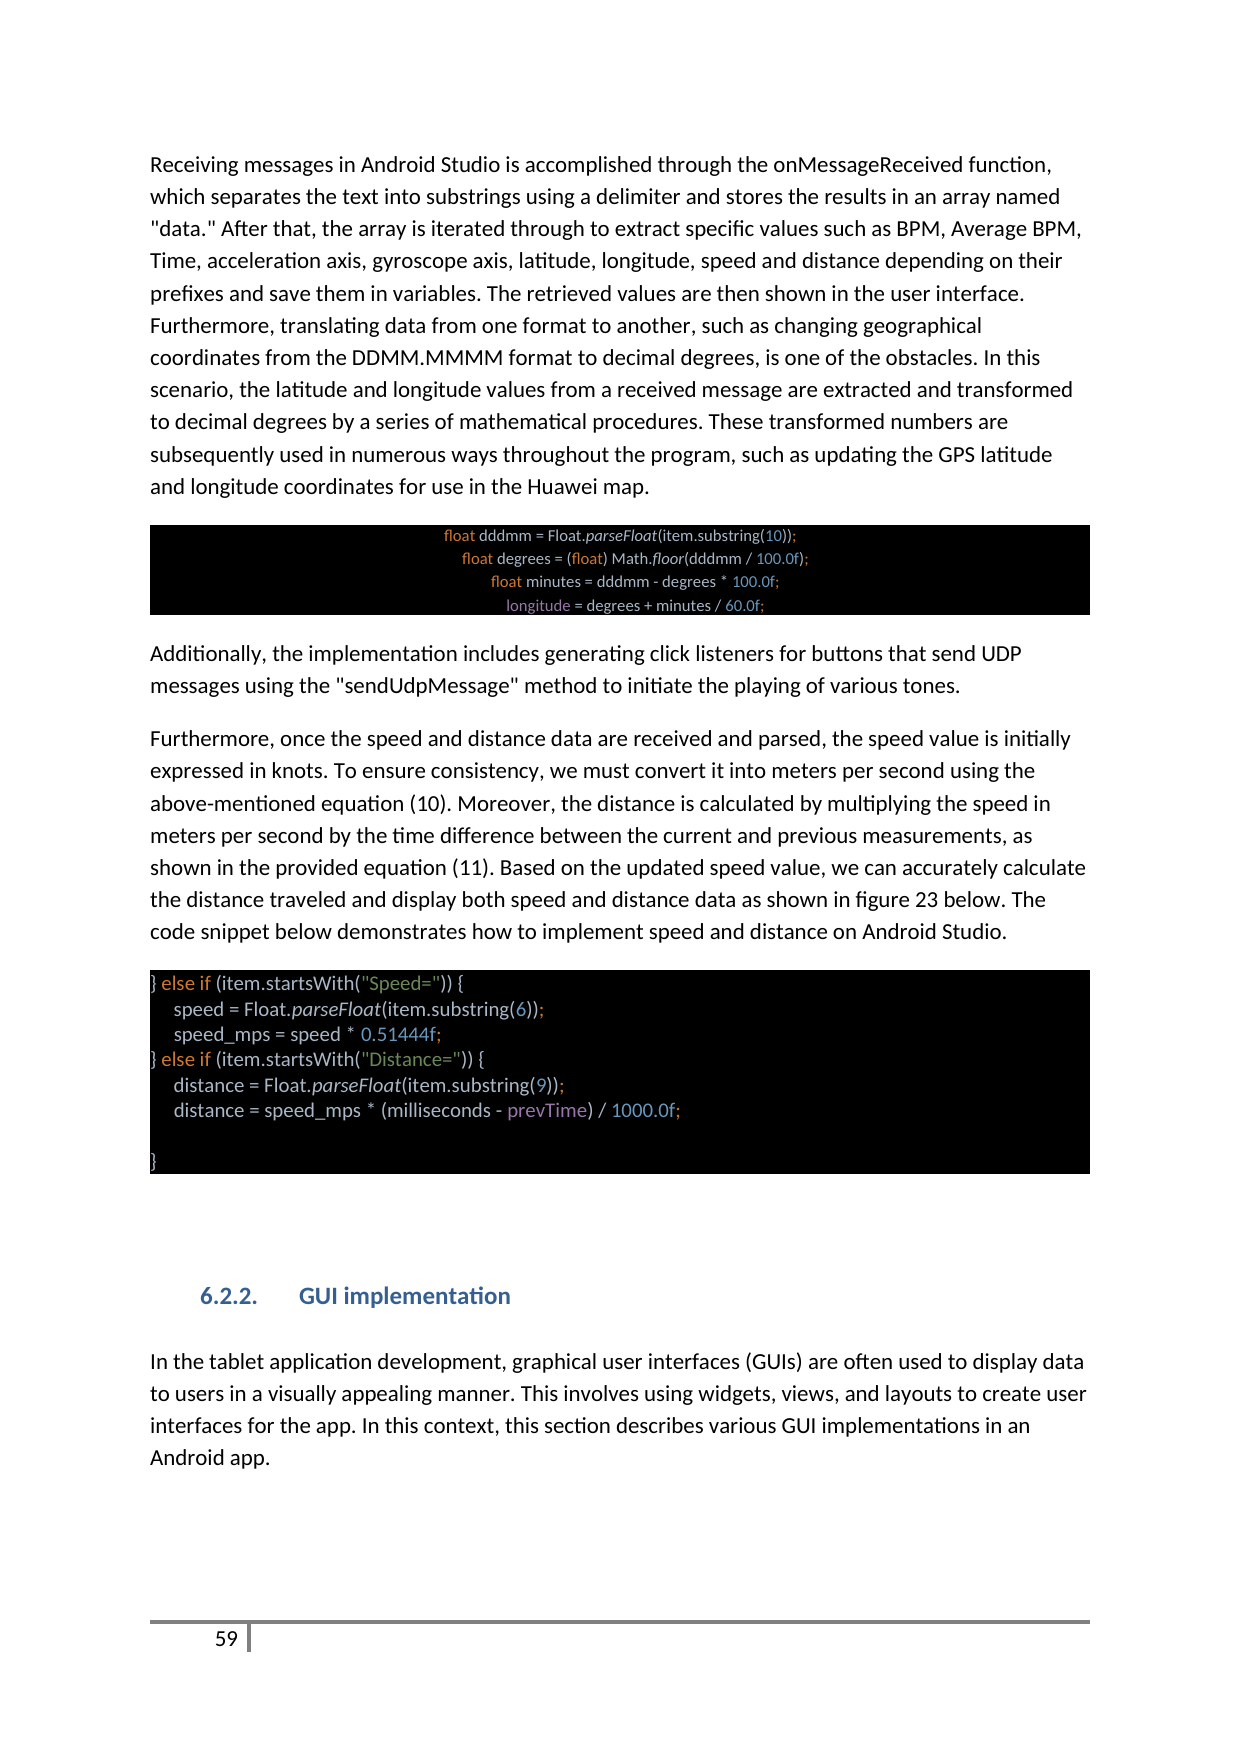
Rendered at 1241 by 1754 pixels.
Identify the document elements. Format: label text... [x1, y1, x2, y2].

text Receiving messages in Android Studio is accomplished through the onMessageReceived function, which separates the text into substrings using a delimiter and stores the results in an array named "data." After that, the array is iterated through to extract specific values such as BPM, Average BPM, Time, acceleration axis, gyroscope axis, latitude, longitude, speed and distance depending on their prefixes and save them in variables. The retrieved values are then shown in the user interface. Furthermore, translating data from one format to another, such as changing geographical coordinates from the DDMM.MMMM format to decimal degrees, is one of the obstacles. In this scenario, the latitude and longitude values from a received message are extracted and transformed to decimal degrees by a series of mathematical procedures. These transformed numbers are subsequently used in numerous ways throughout the program, such as updating the GPS latitude and longitude coordinates for use in the Huawei map. [150, 150, 1090, 500]
subtitle GUI implementation [200, 1280, 1090, 1310]
text Additionally, the implementation includes generating click listeners for buttons that send UDP messages using the "sendUdpMessage" method to initiate the playing of various tones. [150, 639, 1090, 699]
text Furthermore, once the speed and distance data are received and parsed, the speed value is initially expressed in knots. To ensure consistency, we must convert it into meters per second using the above-mentioned equation (10). Moreover, the distance is calculated by multiplying the speed in meters per second by the time difference between the current and previous measurements, as shown in the provided equation (11). Based on the updated speed value, we can accurately calculate the distance traveled and display both speed and distance data as shown in figure 23 below. The code snippet below demonstrates how to implement speed and distance on Android Studio. [150, 724, 1090, 945]
text } else if (item.startsWith("Speed=")) { speed = Float.parseFloat(item.substring(6)); speed_mps = speed * 0.51444f; } else if (item.startsWith("Distance=")) { distance = Float.parseFloat(item.substring(9)); distance = speed_mps * (milliseconds - prevTime) / 1000.0f; } [150, 970, 1090, 1174]
text In the tablet application development, graphical user interfaces (GUIs) are often used to display data to users in a visually appealing manner. This involves using widgets, views, and layouts to create user interfaces for the app. In this context, this section describes various GUI implementations in an Android app. [150, 1315, 1090, 1472]
text float dddmm = Float.parseFloat(item.substring(10)); float degrees = (float) Math.floor(dddmm / 100.0f); float minutes = dddmm - degrees * 100.0f; longitude = degrees + minutes / 60.0f; [150, 525, 1090, 615]
